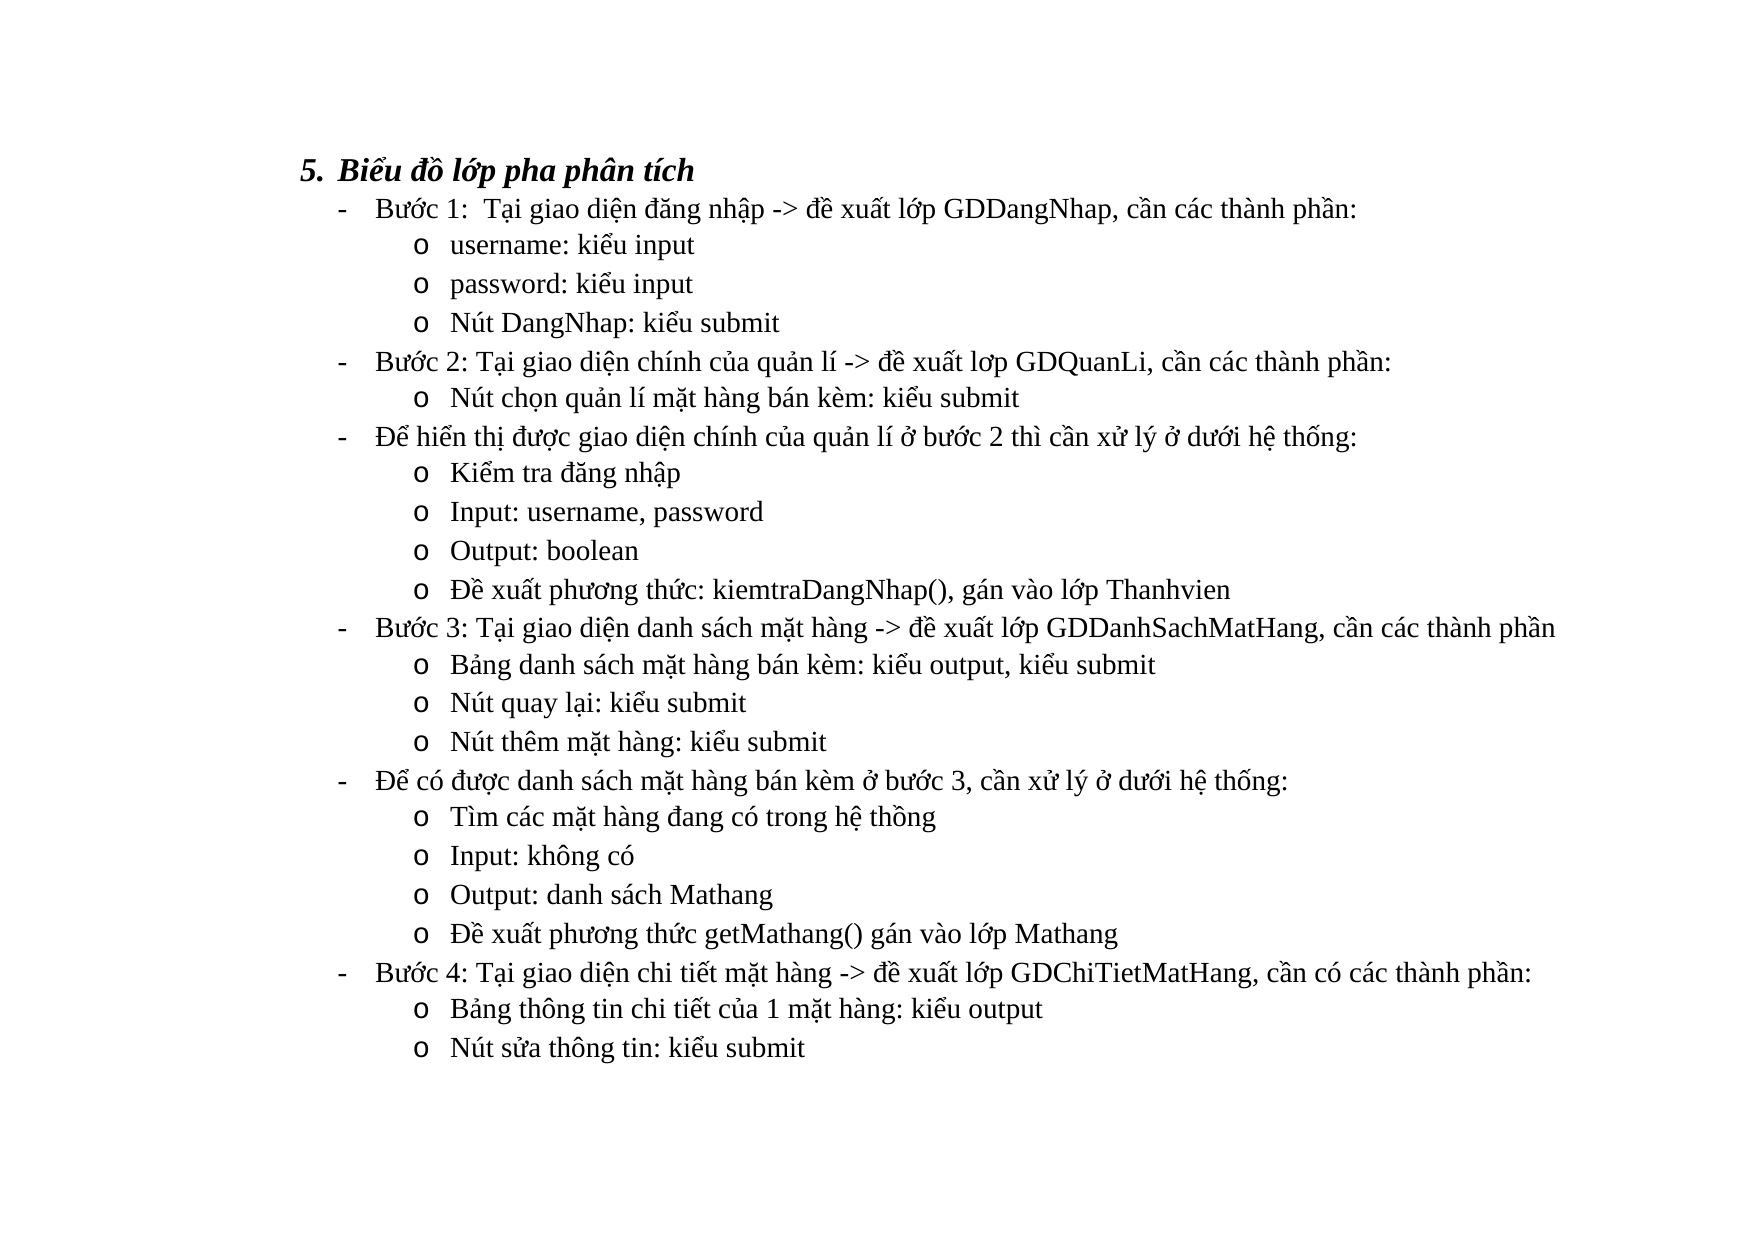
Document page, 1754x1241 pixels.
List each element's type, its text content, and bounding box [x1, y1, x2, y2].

list Nút DangNhap: kiểu submit [412, 305, 1604, 341]
list Input: không có [412, 838, 1604, 874]
list Kiểm tra đăng nhập [412, 455, 1604, 491]
list Bước 4: Tại giao diện chi tiết mặt hàng -> đề xuất lớp GDChiTietMatHang, cần có các thành phần: [337, 955, 1604, 988]
list password: kiểu input [412, 266, 1604, 302]
list Để có được danh sách mặt hàng bán kèm ở bước 3, cần xử lý ở dưới hệ thống: [337, 763, 1604, 797]
list Nút sửa thông tin: kiểu submit [412, 1030, 1604, 1066]
list Output: boolean [412, 533, 1604, 569]
list Tìm các mặt hàng đang có trong hệ thồng [412, 799, 1604, 836]
list Đề xuất phương thức getMathang() gán vào lớp Mathang [412, 916, 1604, 952]
list username: kiểu input [412, 227, 1604, 263]
list Bước 1: Tại giao diện đăng nhập -> đề xuất lớp GDDangNhap, cần các thành phần: [337, 191, 1604, 225]
list Nút quay lại: kiểu submit [412, 686, 1604, 722]
list Output: danh sách Mathang [412, 877, 1604, 913]
list Biểu đồ lớp pha phân tích [300, 150, 1604, 188]
list Bước 3: Tại giao diện danh sách mặt hàng -> đề xuất lớp GDDanhSachMatHang, cần các thành phần [337, 611, 1604, 644]
list Bước 2: Tại giao diện chính của quản lí -> đề xuất lơp GDQuanLi, cần các thành phần: [337, 344, 1604, 378]
list Bảng thông tin chi tiết của 1 mặt hàng: kiểu output [412, 991, 1604, 1027]
list Nút thêm mặt hàng: kiểu submit [412, 724, 1604, 761]
list Đề xuất phương thức: kiemtraDangNhap(), gán vào lớp Thanhvien [412, 572, 1604, 608]
list Input: username, password [412, 494, 1604, 530]
list Bảng danh sách mặt hàng bán kèm: kiểu output, kiểu submit [412, 647, 1604, 683]
list Để hiển thị được giao diện chính của quản lí ở bước 2 thì cần xử lý ở dưới hệ thống: [337, 419, 1604, 453]
list Nút chọn quản lí mặt hàng bán kèm: kiểu submit [412, 380, 1604, 416]
